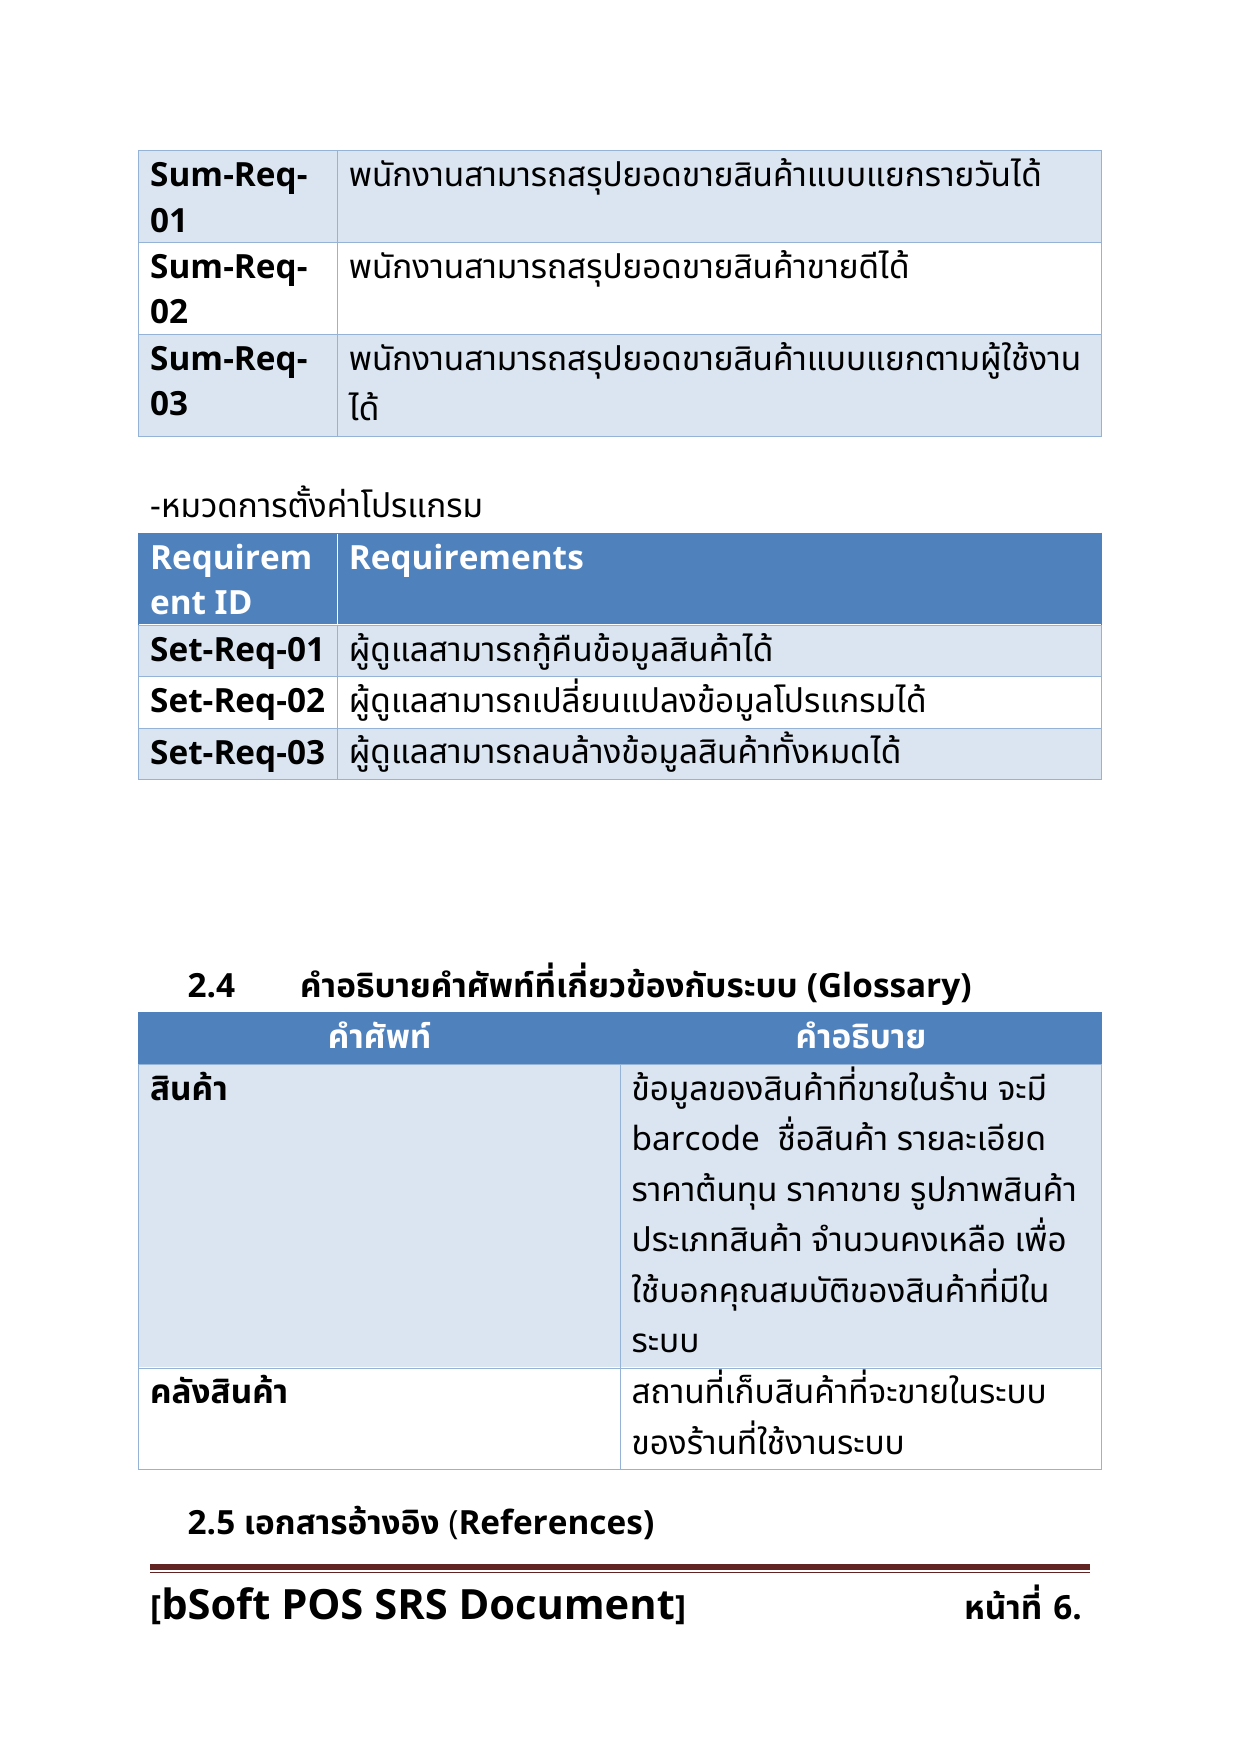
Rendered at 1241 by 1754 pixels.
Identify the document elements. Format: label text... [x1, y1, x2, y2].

table_cell สถานที่เก็บสินค้าที่จะขายในระบบของร้านที่ใช้งานระบบ [621, 1369, 1101, 1469]
table_cell ผู้ดูแลสามารถกู้คืนข้อมูลสินค้าได้ [338, 626, 1101, 676]
table_cell Sum-Req-02 [139, 243, 337, 334]
text 2.5 เอกสารอ้างอิง (References) [150, 1499, 1090, 1549]
table_header คำอธิบาย [620, 1013, 1101, 1064]
table_header Requirements [338, 534, 1101, 624]
table_cell พนักงานสามารถสรุปยอดขายสินค้าแบบแยกรายวันได้ [338, 151, 1101, 242]
table_cell Sum-Req-03 [139, 335, 337, 436]
table_cell สินค้า [139, 1065, 620, 1367]
table_cell Sum-Req-01 [139, 151, 337, 242]
table_cell ผู้ดูแลสามารถลบล้างข้อมูลสินค้าทั้งหมดได้ [338, 729, 1101, 779]
text -หมวดการตั้งค่าโปรแกรม [150, 482, 1090, 533]
table_cell Set-Req-01 [139, 626, 337, 676]
table_header คำศัพท์ [139, 1013, 620, 1064]
table_cell ข้อมูลของสินค้าที่ขายในร้าน จะมี barcode ชื่อสินค้า รายละเอียด ราคาต้นทุน ราคาขาย รูปภาพสินค้า ประเภทสินค้า จำนวนคงเหลือ เพื่อใช้บอกคุณสมบัติของสินค้าที่มีในระบบ [621, 1065, 1101, 1367]
list คำอธิบายคำศัพท์ที่เกี่ยวข้องกับระบบ (Glossary) [187, 962, 1090, 1012]
table_cell Set-Req-03 [139, 729, 337, 779]
table_cell คลังสินค้า [139, 1369, 620, 1469]
table_cell ผู้ดูแลสามารถเปลี่ยนแปลงข้อมูลโปรแกรมได้ [338, 677, 1101, 727]
table_cell พนักงานสามารถสรุปยอดขายสินค้าแบบแยกตามผู้ใช้งานได้ [338, 335, 1101, 436]
table_cell พนักงานสามารถสรุปยอดขายสินค้าขายดีได้ [338, 243, 1101, 334]
table_header Requirement ID [139, 534, 337, 624]
table_cell Set-Req-02 [139, 677, 337, 727]
